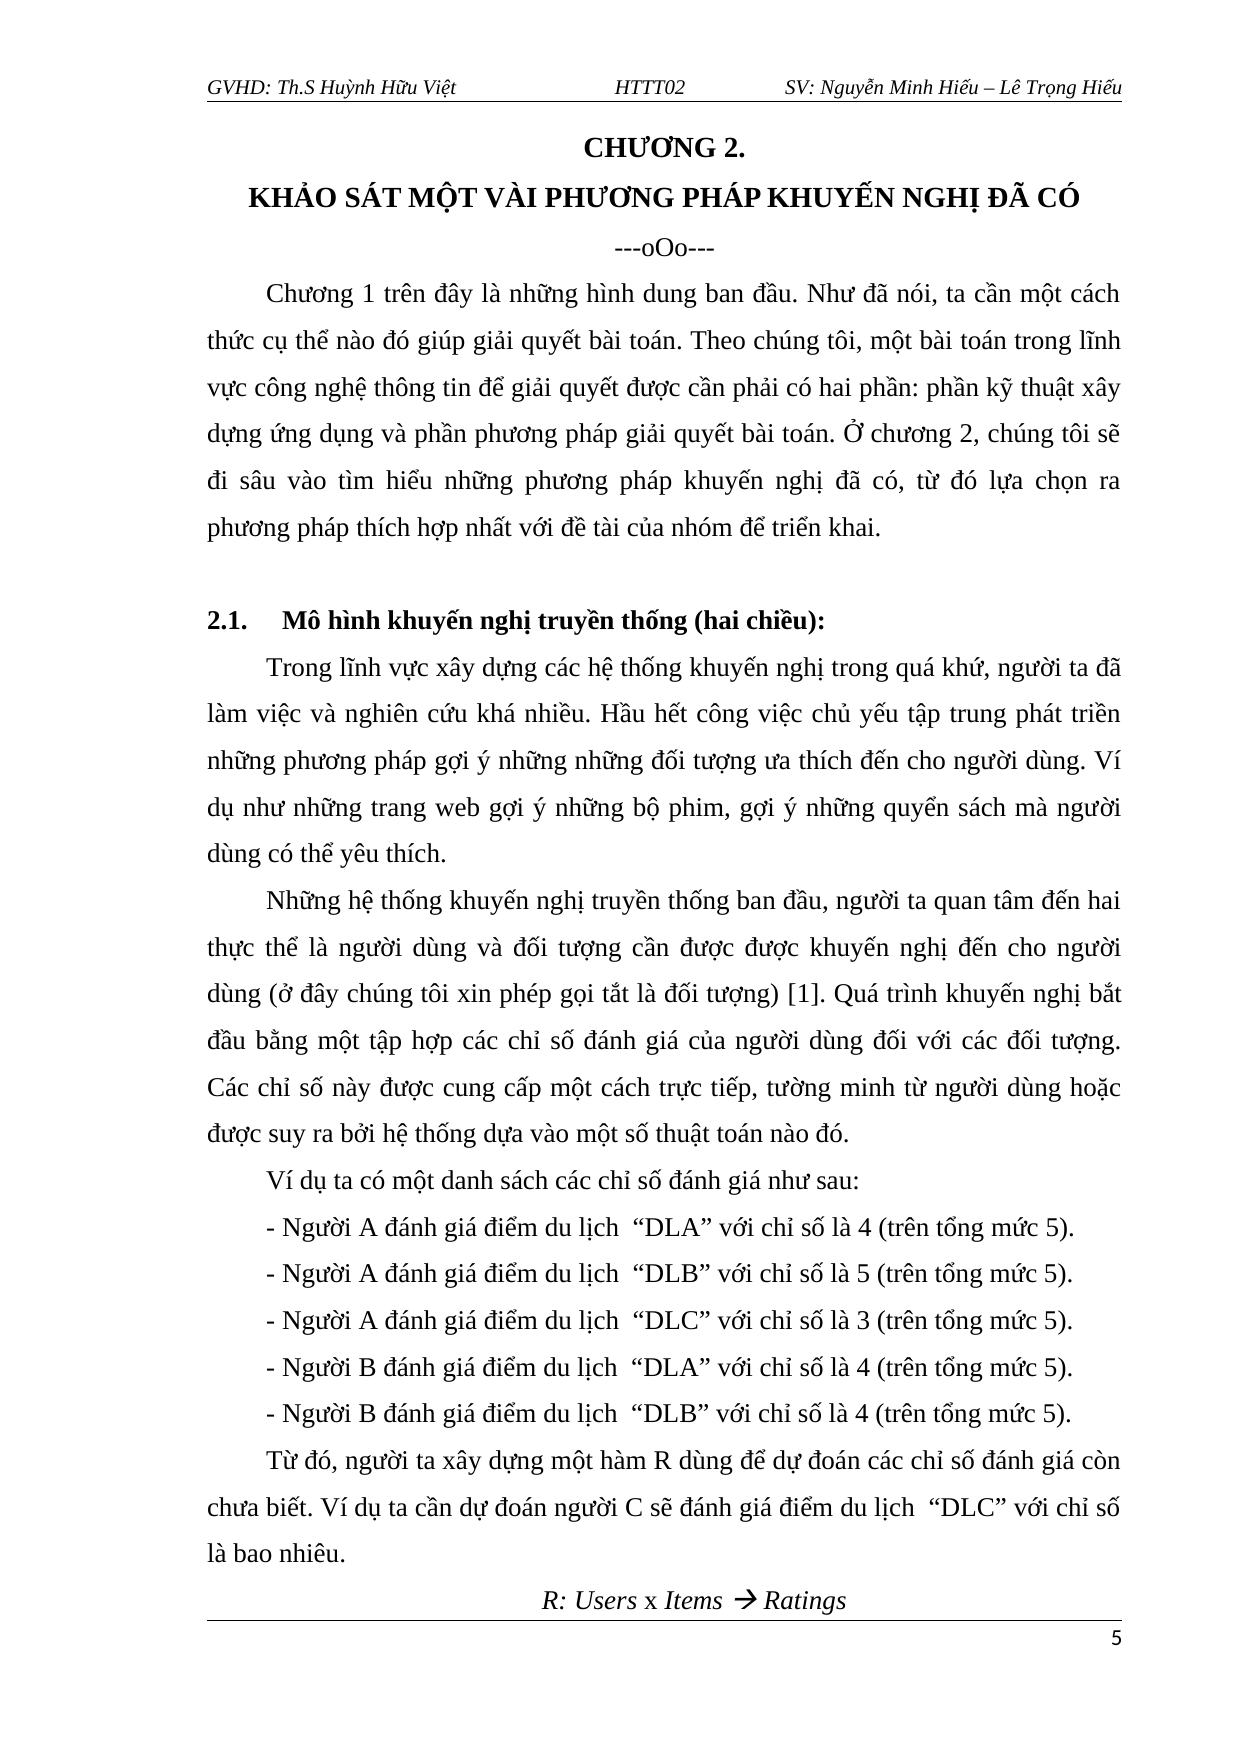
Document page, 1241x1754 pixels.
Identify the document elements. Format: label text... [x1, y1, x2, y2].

list Người A đánh giá điểm du lịch “DLA” với chỉ số là 4 (trên tổng mức 5). [207, 1211, 1122, 1242]
text Ví dụ ta có một danh sách các chỉ số đánh giá như sau: [207, 1164, 1122, 1195]
text Chương 1 trên đây là những hình dung ban đầu. Như đã nói, ta cần một cách thức cụ thể nào đó giúp giải quyết bài toán. Theo chúng tôi, một bài toán trong lĩnh vực công nghệ thông tin để giải quyết được cần phải có hai phần: phần kỹ thuật xây dựng ứng dụng và phần phương pháp giải quyết bài toán. Ở chương 2, chúng tôi sẽ đi sâu vào tìm hiểu những phương pháp khuyến nghị đã có, từ đó lựa chọn ra phương pháp thích hợp nhất với đề tài của nhóm để triển khai. [207, 277, 1122, 542]
list Người A đánh giá điểm du lịch “DLB” với chỉ số là 5 (trên tổng mức 5). [207, 1257, 1122, 1289]
list Người A đánh giá điểm du lịch “DLC” với chỉ số là 3 (trên tổng mức 5). [207, 1304, 1122, 1335]
text R: Users x Items Ratings [207, 1584, 1122, 1615]
subtitle Mô hình khuyến nghị truyền thống (hai chiều): [207, 604, 1122, 635]
text Trong lĩnh vực xây dựng các hệ thống khuyến nghị trong quá khứ, người ta đã làm việc và nghiên cứu khá nhiều. Hầu hết công việc chủ yếu tập trung phát triền những phương pháp gợi ý những những đối tượng ưa thích đến cho người dùng. Ví dụ như những trang web gợi ý những bộ phim, gợi ý những quyển sách mà người dùng có thể yêu thích. [207, 651, 1122, 869]
text Từ đó, người ta xây dựng một hàm R dùng để dự đoán các chỉ số đánh giá còn chưa biết. Ví dụ ta cần dự đoán người C sẽ đánh giá điểm du lịch “DLC” với chỉ số là bao nhiêu. [207, 1444, 1122, 1569]
text Những hệ thống khuyến nghị truyền thống ban đầu, người ta quan tâm đến hai thực thể là người dùng và đối tượng cần được được khuyến nghị đến cho người dùng (ở đây chúng tôi xin phép gọi tắt là đối tượng) [1]. Quá trình khuyến nghị bắt đầu bằng một tập hợp các chỉ số đánh giá của người dùng đối với các đối tượng. Các chỉ số này được cung cấp một cách trực tiếp, tường minh từ người dùng hoặc được suy ra bởi hệ thống dựa vào một số thuật toán nào đó. [207, 884, 1122, 1149]
list Người B đánh giá điểm du lịch “DLB” với chỉ số là 4 (trên tổng mức 5). [207, 1397, 1122, 1429]
list Người B đánh giá điểm du lịch “DLA” với chỉ số là 4 (trên tổng mức 5). [207, 1351, 1122, 1382]
text ---oOo--- [207, 231, 1122, 262]
subtitle CHƯƠNG 2. KHẢO SÁT MỘT VÀI PHƯƠNG PHÁP KHUYẾN NGHỊ ĐÃ CÓ [207, 130, 1122, 214]
